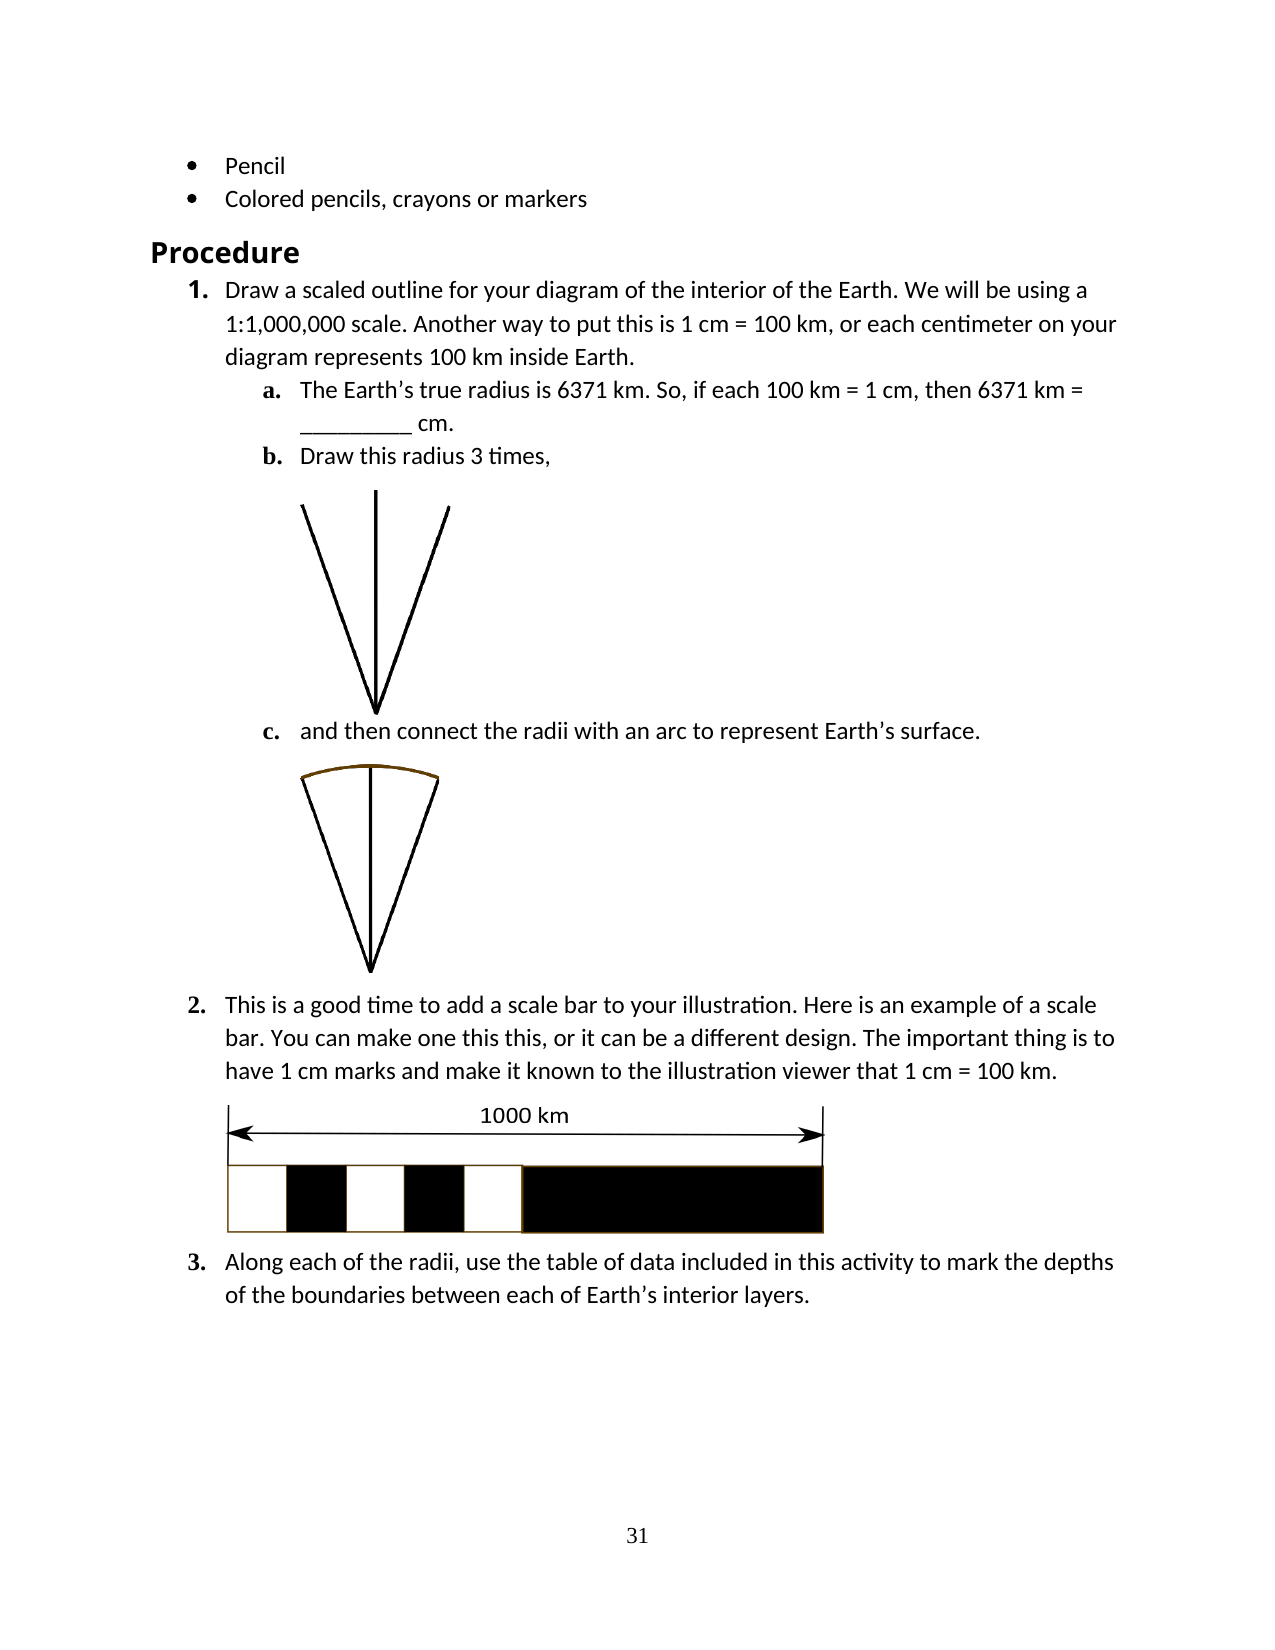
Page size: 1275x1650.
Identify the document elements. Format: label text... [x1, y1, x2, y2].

list The Earth’s true radius is 6371 km. So, if each 100 km = 1 cm, then 6371 km = _________ cm. [262, 374, 1125, 438]
list and then connect the radii with an arc to represent Earth’s surface. [262, 715, 1125, 745]
picture [225, 1105, 826, 1246]
picture [300, 764, 440, 990]
list Draw a scaled outline for your diagram of the interior of the Earth. We will be using a 1:1,000,000 scale. Another way to put this is 1 cm = 100 km, or each centimeter on your diagram represents 100 km inside Earth. [187, 272, 1125, 372]
picture [300, 490, 451, 715]
list Along each of the radii, use the table of data included in this activity to mark the depths of the boundaries between each of Earth’s interior layers. [187, 1246, 1125, 1309]
text Procedure [150, 232, 1125, 272]
list Pencil [187, 150, 1125, 181]
list Colored pencils, crayons or markers [187, 183, 1125, 213]
list Draw this radius 3 times, [262, 440, 1125, 471]
list This is a good time to add a scale bar to your illustration. Here is an example of a scale bar. You can make one this this, or it can be a different design. The important thing is to have 1 cm marks and make it known to the illustration viewer that 1 cm = 100 km. [187, 989, 1125, 1086]
